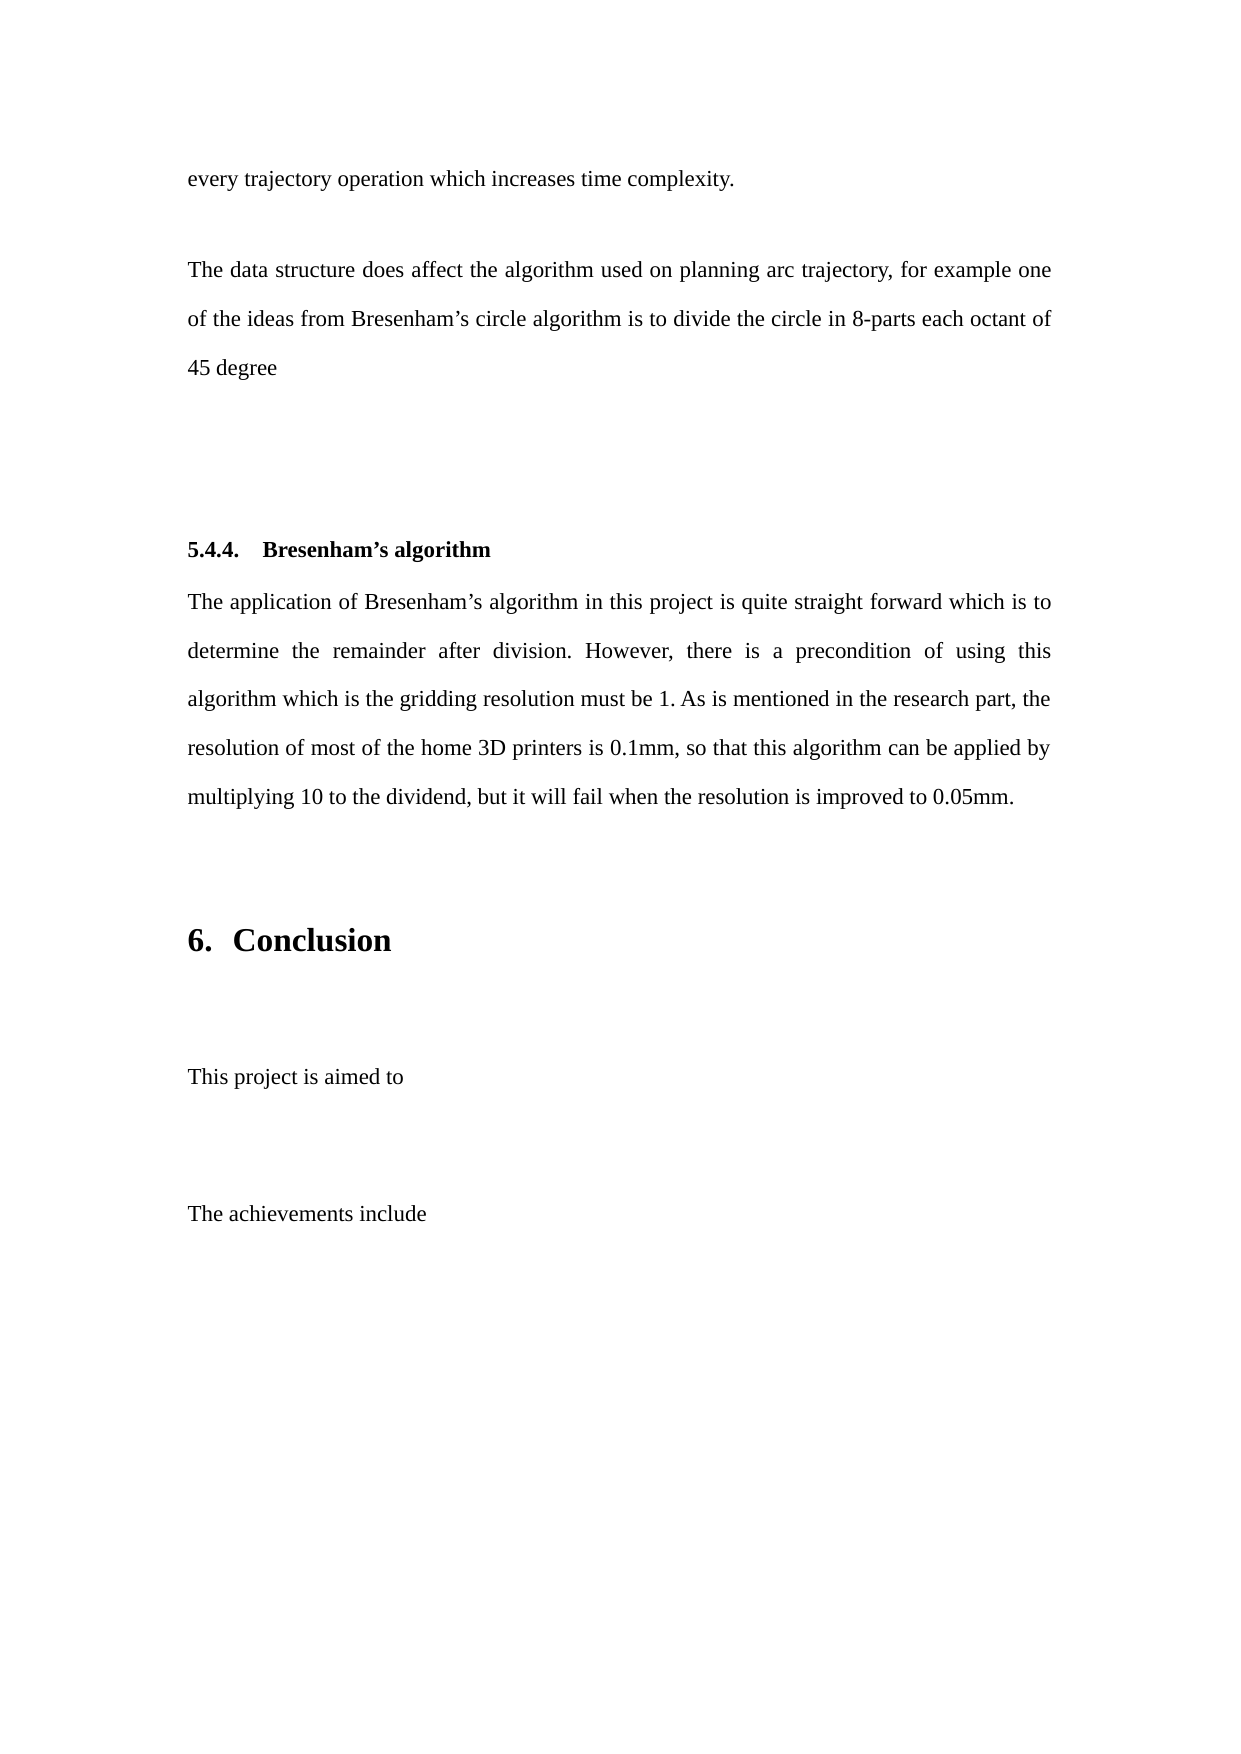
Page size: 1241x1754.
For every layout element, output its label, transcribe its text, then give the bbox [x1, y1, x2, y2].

subtitle Conclusion [187, 907, 1053, 972]
text This project is aimed to [187, 1060, 1053, 1092]
text The achievements include [187, 1197, 1053, 1229]
text The data structure does affect the algorithm used on planning arc trajectory, for example one of the ideas from Bresenham’s circle algorithm is to divide the circle in 8-parts each octant of 45 degree [187, 253, 1053, 383]
text The application of Bresenham’s algorithm in this project is quite straight forward which is to determine the remainder after division. However, there is a precondition of using this algorithm which is the gridding resolution must be 1. As is mentioned in the research part, the resolution of most of the home 3D printers is 0.1mm, so that this algorithm can be applied by multiplying 10 to the dividend, but it will fail when the resolution is improved to 0.05mm. [187, 585, 1053, 812]
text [187, 162, 1053, 194]
subtitle Bresenham’s algorithm [187, 533, 1053, 566]
